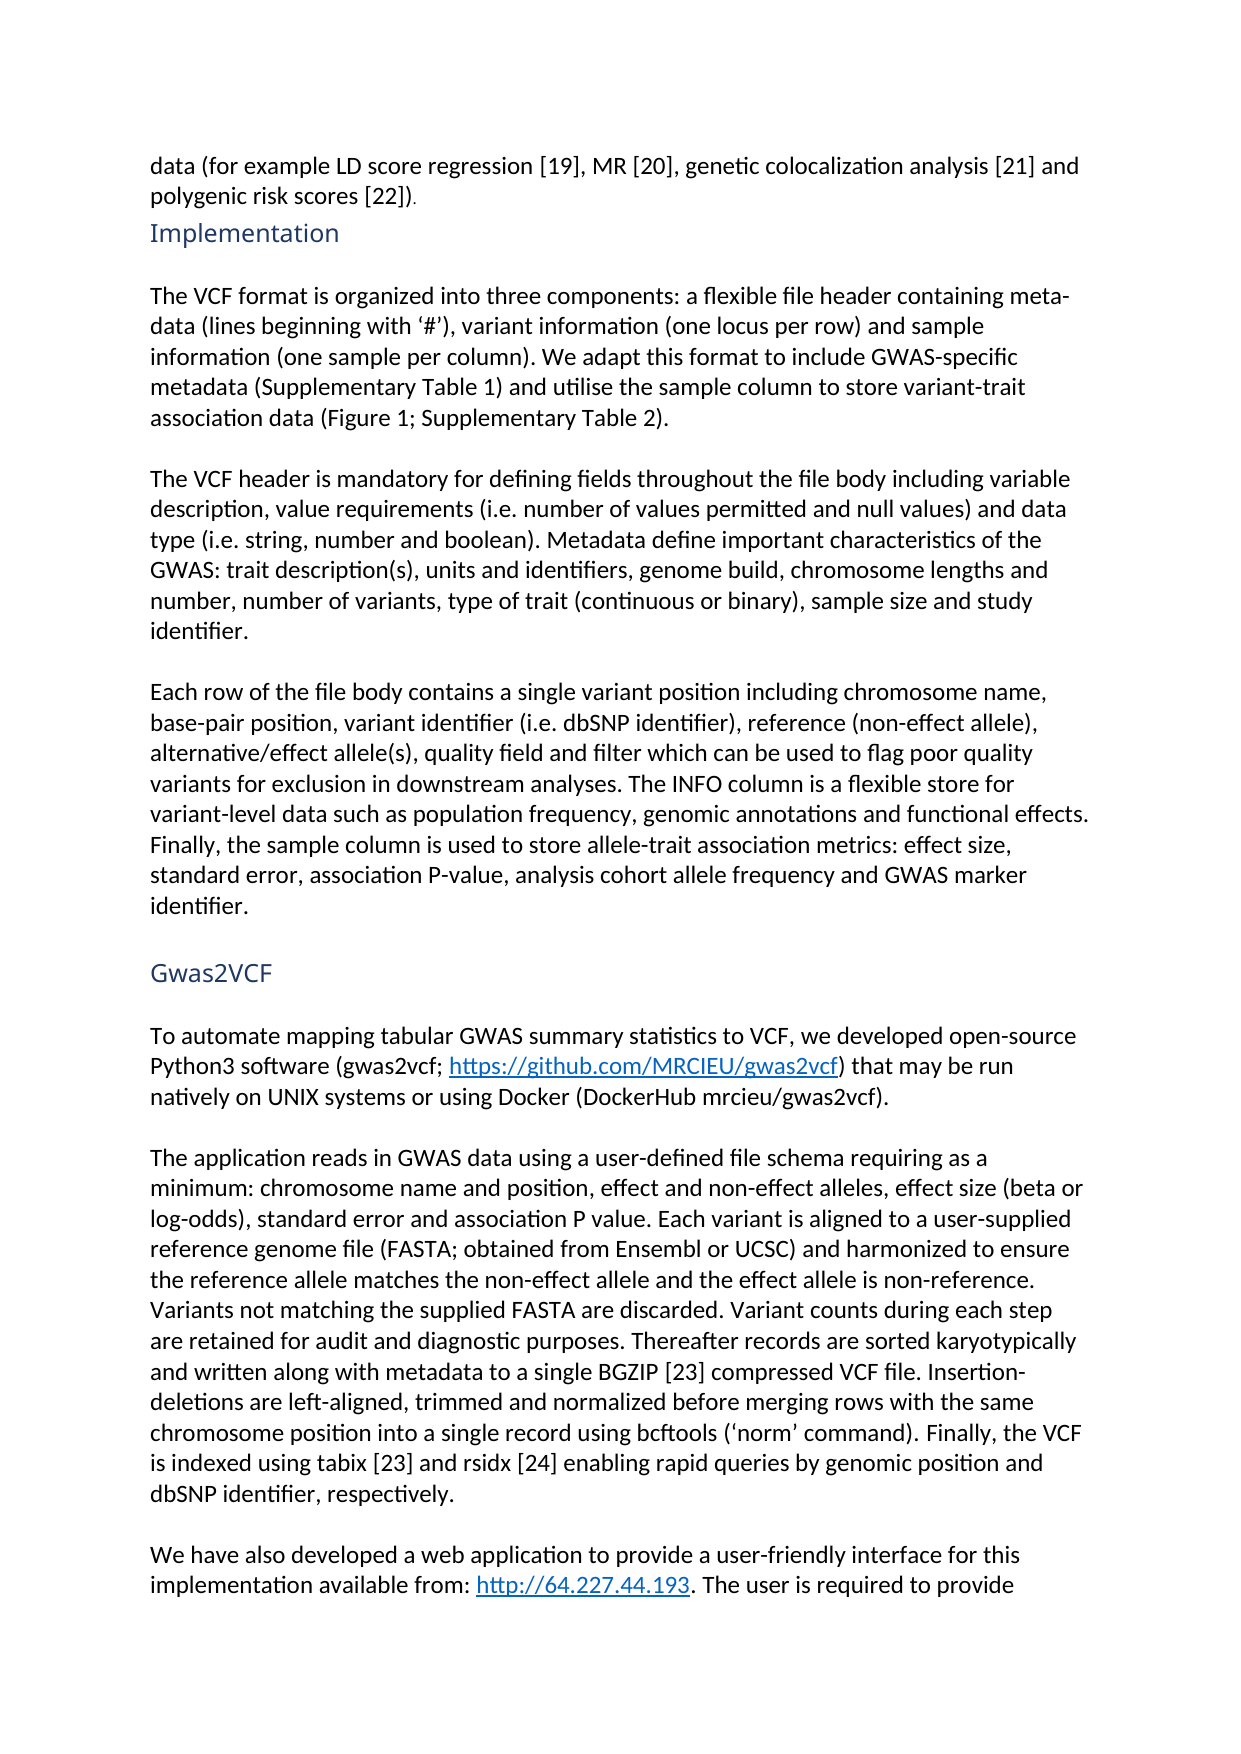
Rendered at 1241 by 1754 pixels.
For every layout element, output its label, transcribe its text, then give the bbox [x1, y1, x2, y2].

text Each row of the file body contains a single variant position including chromosome name, base-pair position, variant identifier (i.e. dbSNP identifier), reference (non-effect allele), alternative/effect allele(s), quality field and filter which can be used to flag poor quality variants for exclusion in downstream analyses. The INFO column is a flexible store for variant-level data such as population frequency, genomic annotations and functional effects. Finally, the sample column is used to store allele-trait association metrics: effect size, standard error, association P-value, analysis cohort allele frequency and GWAS marker identifier. [150, 677, 1090, 921]
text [150, 150, 1090, 211]
text The VCF format is organized into three components: a flexible file header containing meta-data (lines beginning with ‘#’), variant information (one locus per row) and sample information (one sample per column). We adapt this format to include GWAS-specific metadata (Supplementary Table 1) and utilise the sample column to store variant-trait association data (Figure 1; Supplementary Table 2). [150, 280, 1090, 432]
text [150, 1539, 1090, 1600]
subtitle Gwas2VCF [150, 955, 1090, 989]
text The VCF header is mandatory for defining fields throughout the file body including variable description, value requirements (i.e. number of values permitted and null values) and data type (i.e. string, number and boolean). Metadata define important characteristics of the GWAS: trait description(s), units and identifiers, genome build, chromosome lengths and number, number of variants, type of trait (continuous or binary), sample size and study identifier. [150, 463, 1090, 646]
subtitle Implementation [150, 215, 1090, 249]
text To automate mapping tabular GWAS summary statistics to VCF, we developed open-source Python3 software (gwas2vcf; https://github.com/MRCIEU/gwas2vcf) that may be run natively on UNIX systems or using Docker (DockerHub mrcieu/gwas2vcf). [150, 1020, 1090, 1112]
text The application reads in GWAS data using a user-defined file schema requiring as a minimum: chromosome name and position, effect and non-effect alleles, effect size (beta or log-odds), standard error and association P value. Each variant is aligned to a user-supplied reference genome file (FASTA; obtained from Ensembl or UCSC) and harmonized to ensure the reference allele matches the non-effect allele and the effect allele is non-reference. Variants not matching the supplied FASTA are discarded. Variant counts during each step are retained for audit and diagnostic purposes. Thereafter records are sorted karyotypically and written along with metadata to a single BGZIP [23] compressed VCF file. Insertion-deletions are left-aligned, trimmed and normalized before merging rows with the same chromosome position into a single record using bcftools (‘norm’ command). Finally, the VCF is indexed using tabix [23] and rsidx [24] enabling rapid queries by genomic position and dbSNP identifier, respectively. [150, 1142, 1090, 1508]
